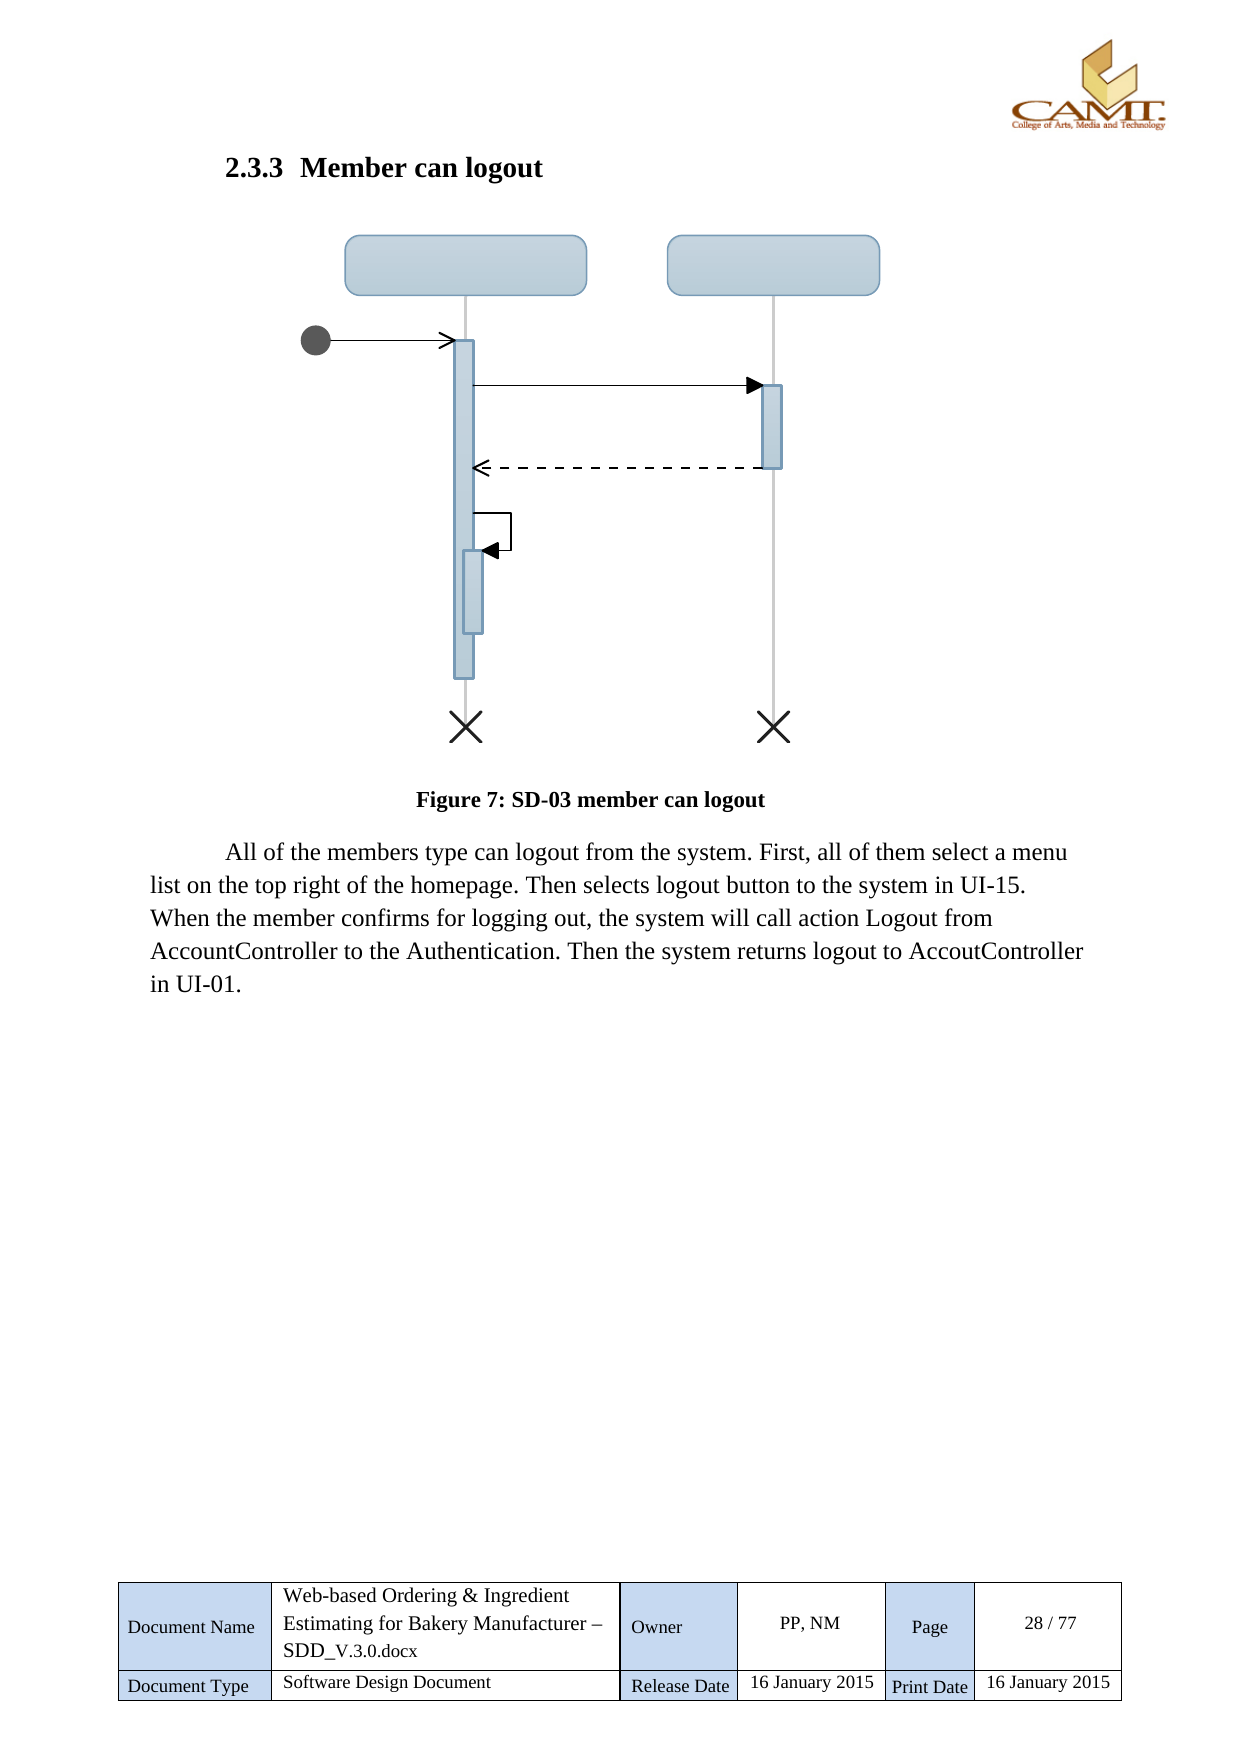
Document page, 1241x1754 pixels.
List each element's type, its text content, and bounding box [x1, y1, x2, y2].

subtitle 2.3.3 Member can logout [150, 150, 1090, 183]
picture [1003, 32, 1170, 132]
text All of the members type can logout from the system. First, all of them select a menu list on the top right of the homepage. Then selects logout button to the system in UI-15. When the member confirms for logging out, the system will call action Logout from AccountController to the Authentication. Then the system returns logout to AccoutController in UI-01. [150, 837, 1090, 998]
list Figure 7: SD-03 member can logout [91, 786, 1090, 812]
